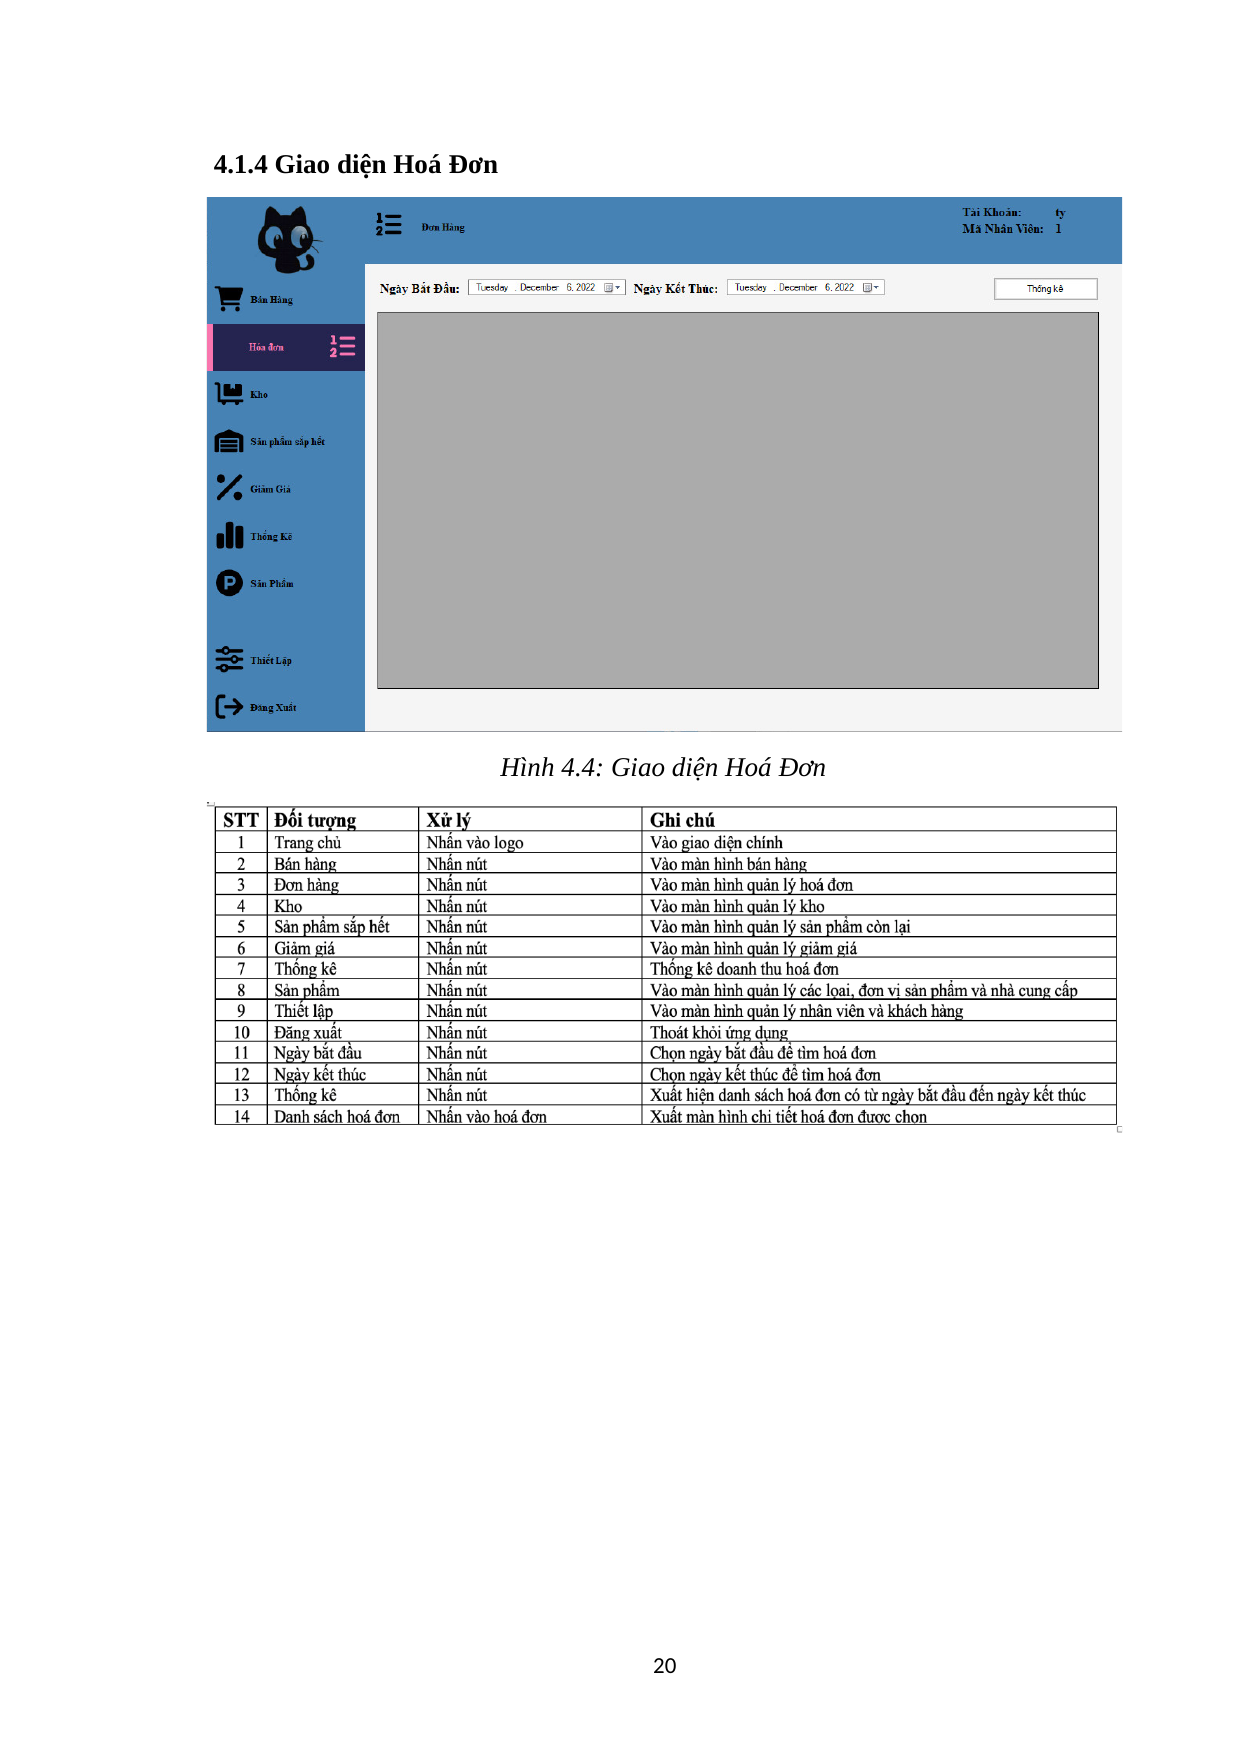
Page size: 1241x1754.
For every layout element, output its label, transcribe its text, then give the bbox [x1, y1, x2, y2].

picture [206, 197, 1123, 732]
text Hình 4.4: Giao diện Hoá Đơn [207, 751, 1122, 782]
subtitle 4.1.4 Giao diện Hoá Đơn [207, 148, 1122, 179]
picture [206, 802, 1123, 1133]
